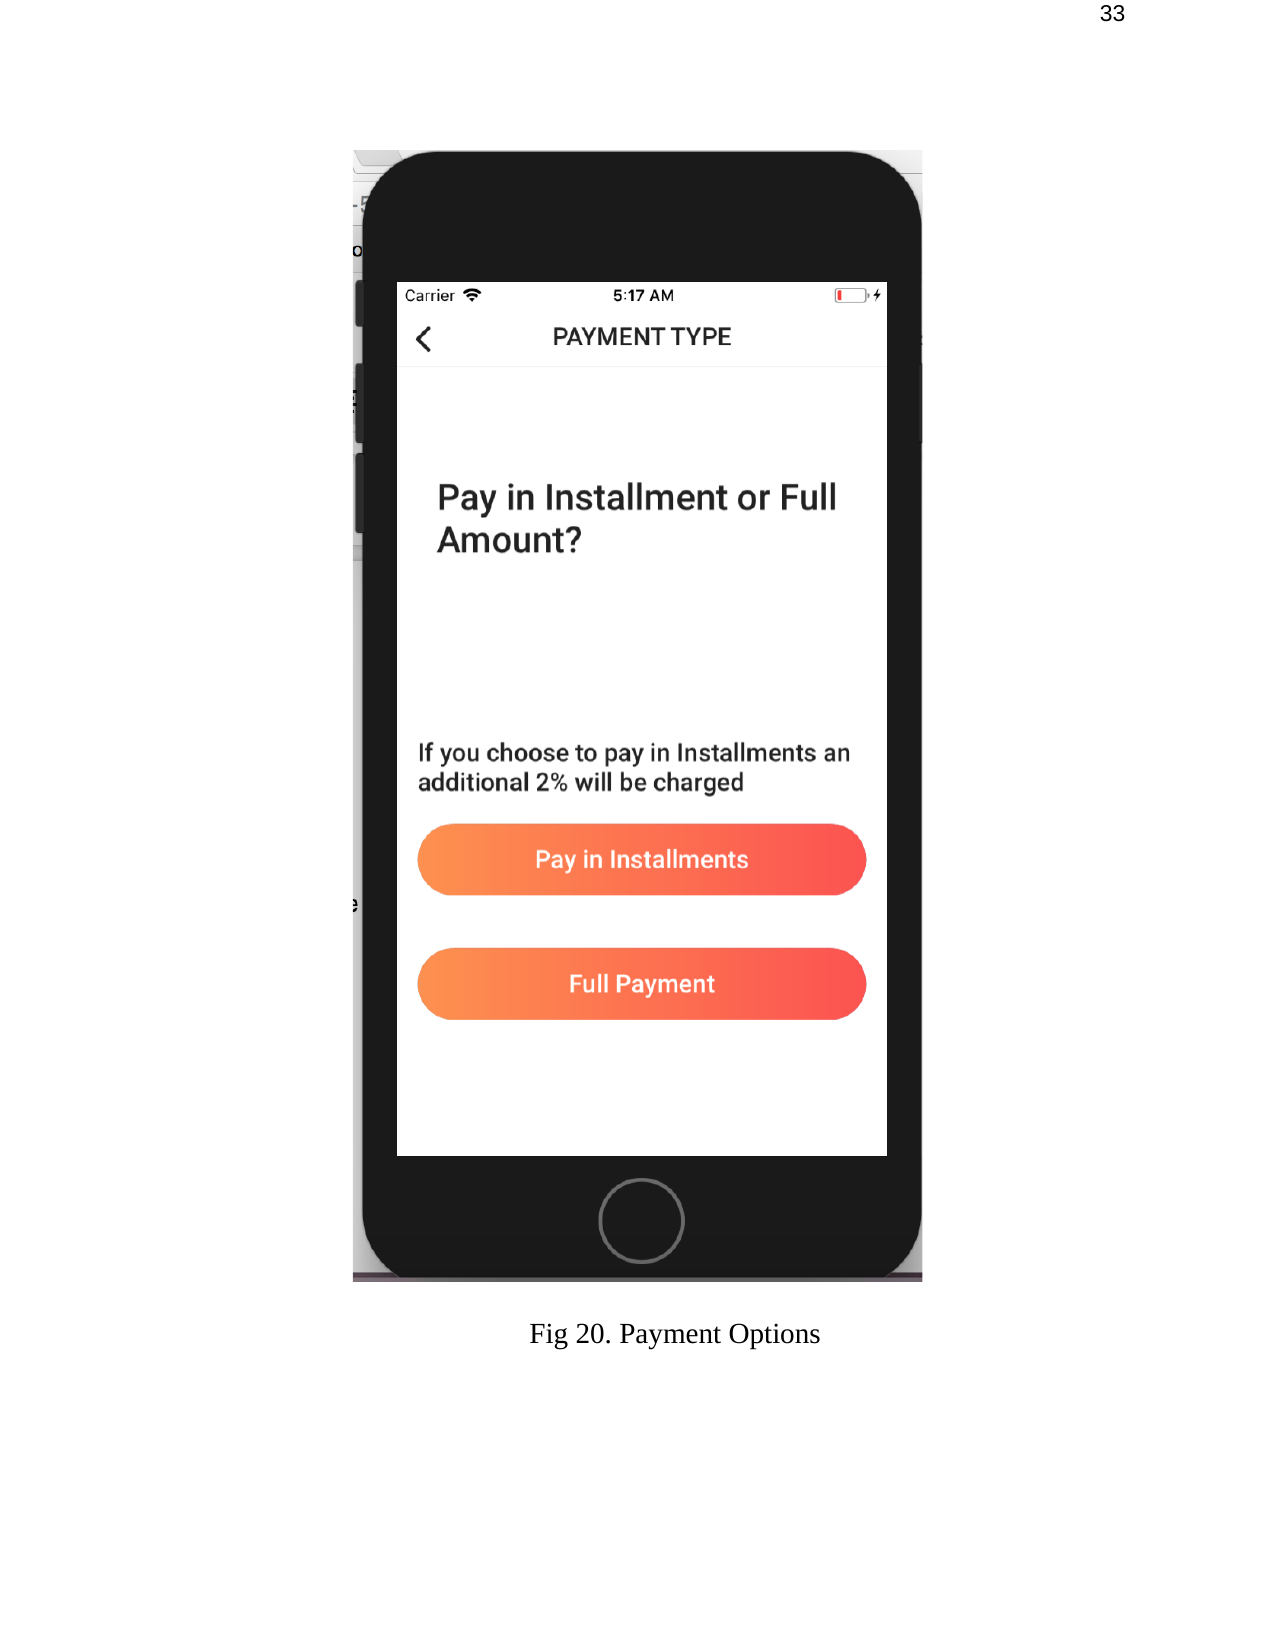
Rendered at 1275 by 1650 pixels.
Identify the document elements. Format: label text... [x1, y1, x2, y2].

picture [352, 150, 923, 1282]
text Fig 20. Payment Options [150, 1316, 1125, 1349]
